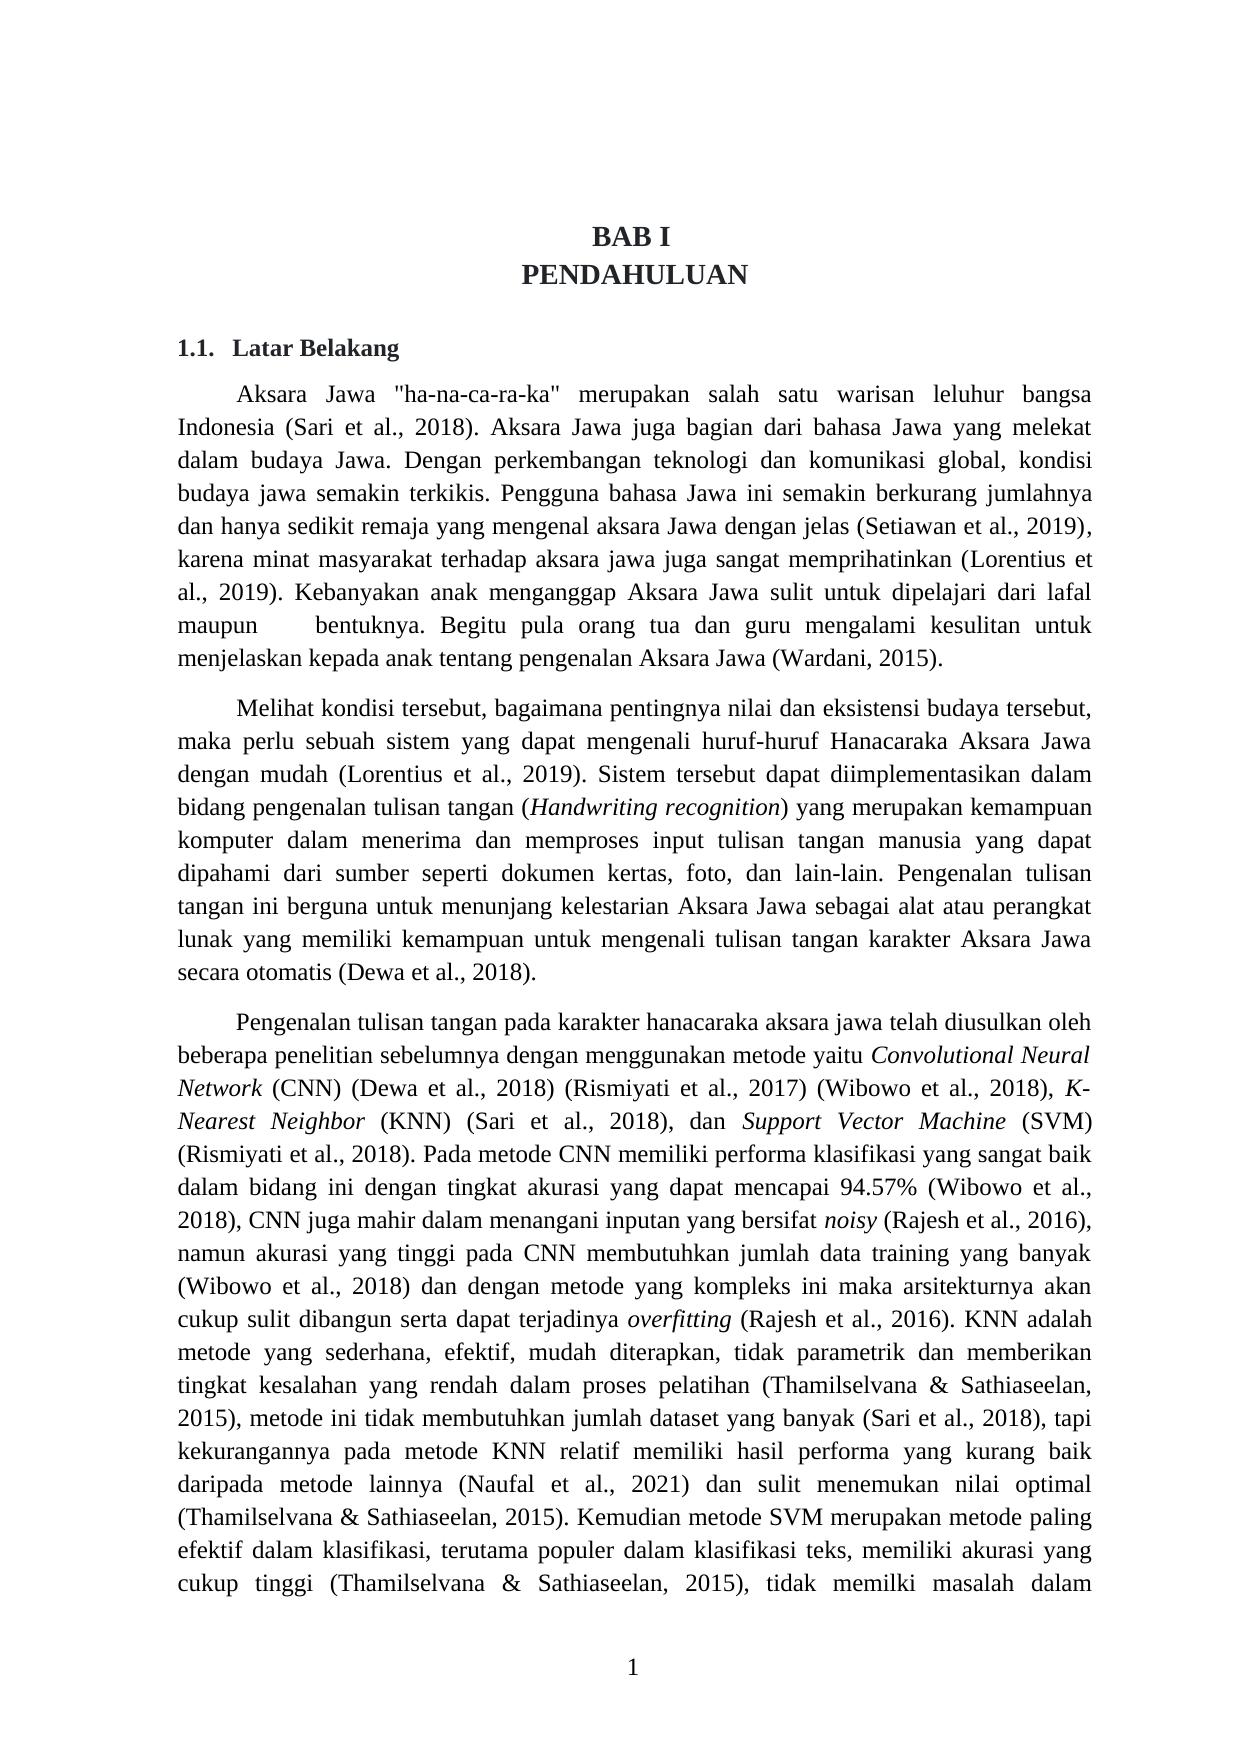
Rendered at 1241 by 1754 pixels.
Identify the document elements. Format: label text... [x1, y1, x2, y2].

text Aksara Jawa "ha-na-ca-ra-ka" merupakan salah satu warisan leluhur bangsa Indonesia (Sari et al., 2018). Aksara Jawa juga bagian dari bahasa Jawa yang melekat dalam budaya Jawa. Dengan perkembangan teknologi dan komunikasi global, kondisi budaya jawa semakin terkikis. Pengguna bahasa Jawa ini semakin berkurang jumlahnya dan hanya sedikit remaja yang mengenal aksara Jawa dengan jelas (Setiawan et al., 2019), karena minat masyarakat terhadap aksara jawa juga sangat memprihatinkan (Lorentius et al., 2019). Kebanyakan anak menganggap Aksara Jawa sulit untuk dipelajari dari lafal maupun bentuknya. Begitu pula orang tua dan guru mengalami kesulitan untuk menjelaskan kepada anak tentang pengenalan Aksara Jawa (Wardani, 2015). [177, 379, 1092, 672]
subtitle BAB I PENDAHULUAN [103, 219, 1092, 291]
subtitle Latar Belakang [214, 333, 1092, 362]
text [177, 1007, 1092, 1597]
text Melihat kondisi tersebut, bagaimana pentingnya nilai dan eksistensi budaya tersebut, maka perlu sebuah sistem yang dapat mengenali huruf-huruf Hanacaraka Aksara Jawa dengan mudah (Lorentius et al., 2019). Sistem tersebut dapat diimplementasikan dalam bidang pengenalan tulisan tangan (Handwriting recognition) yang merupakan kemampuan komputer dalam menerima dan memproses input tulisan tangan manusia yang dapat dipahami dari sumber seperti dokumen kertas, foto, dan lain-lain. Pengenalan tulisan tangan ini berguna untuk menunjang kelestarian Aksara Jawa sebagai alat atau perangkat lunak yang memiliki kemampuan untuk mengenali tulisan tangan karakter Aksara Jawa secara otomatis (Dewa et al., 2018). [177, 693, 1092, 986]
